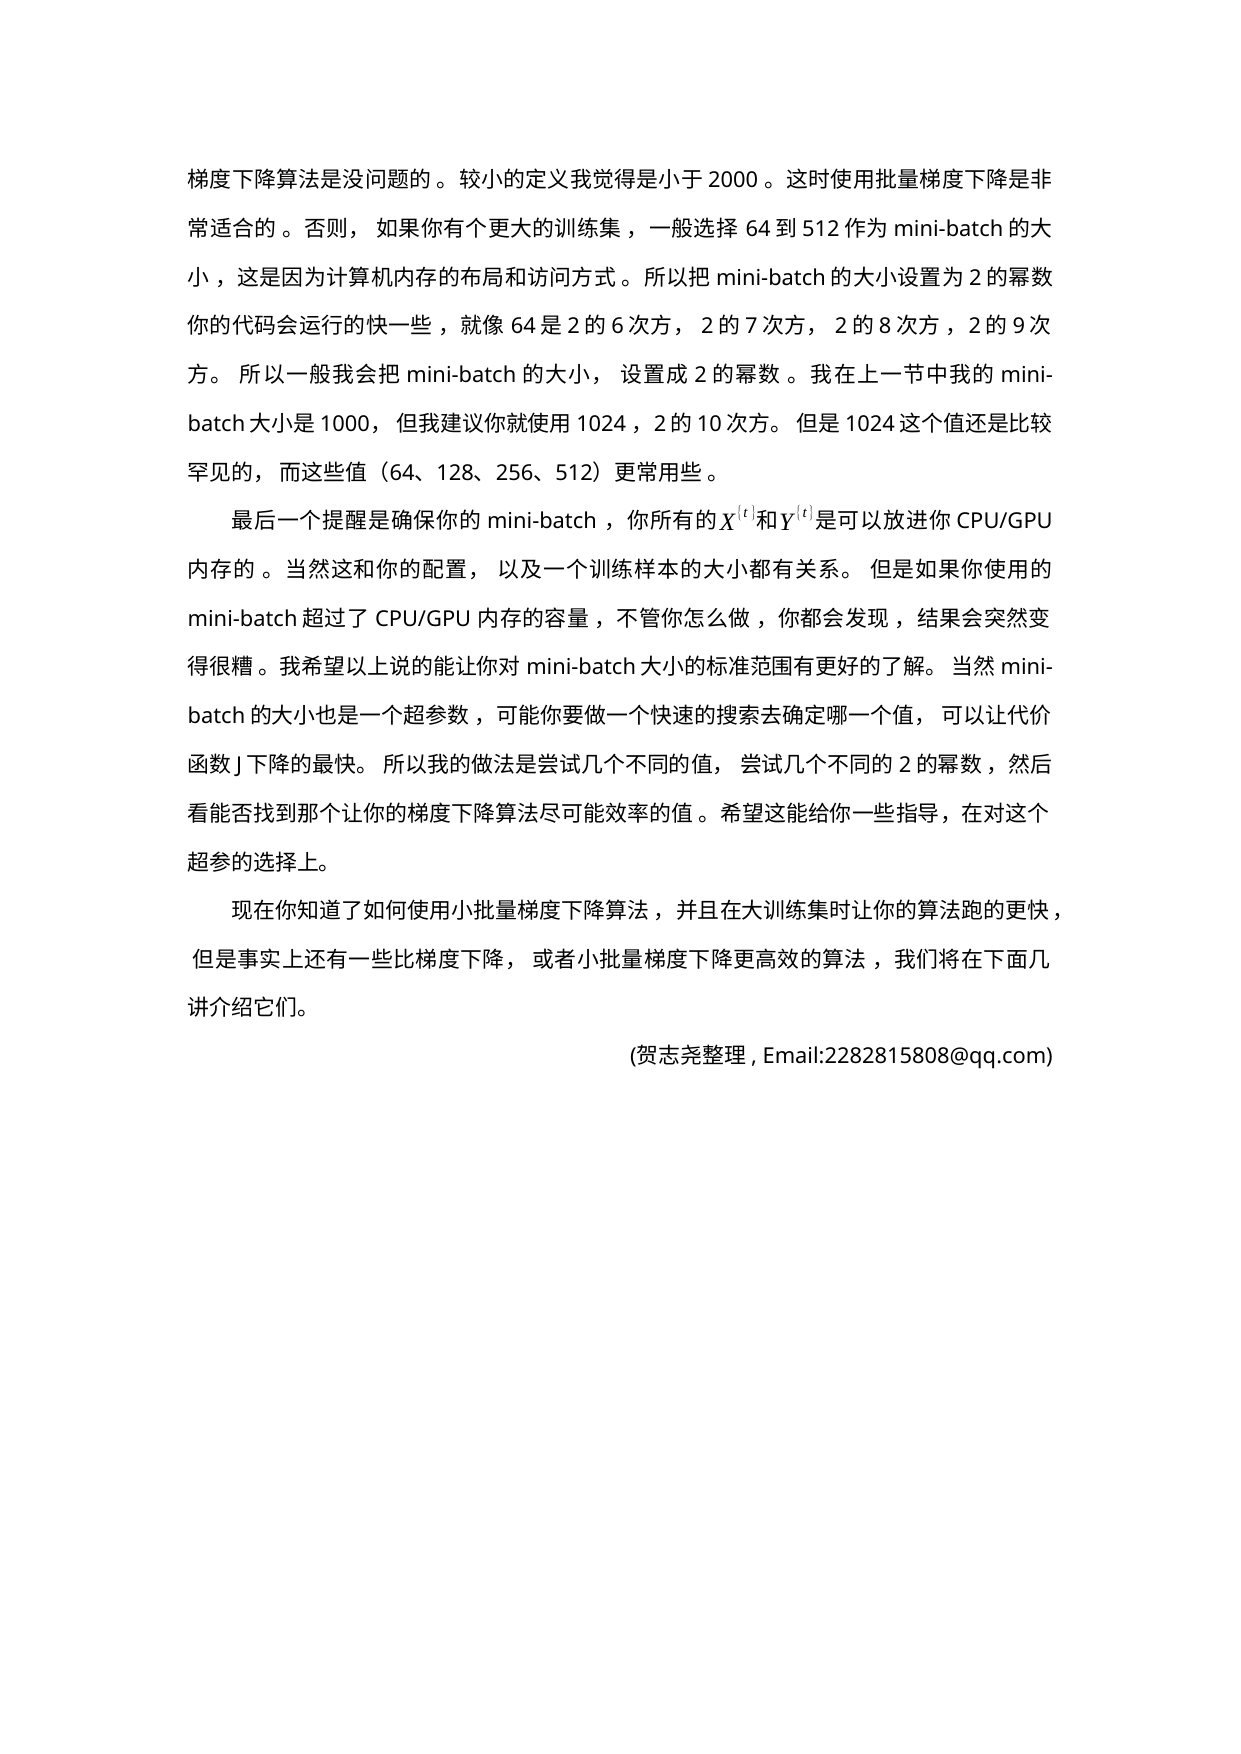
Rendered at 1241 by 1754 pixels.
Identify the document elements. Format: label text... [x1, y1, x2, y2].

list 现在你知道了如何使用小批量梯度下降算法 ，并且在大训练集时让你的算法跑的更快， 但是事实上还有一些比梯度下降， 或者小批量梯度下降更高效的算法 ，我们将在下面几讲介绍它们。 [187, 892, 1053, 1022]
list 最后一个提醒是确保你的mini-batch ，你所有的和是可以放进你CPU/GPU 内存的 。当然这和你的配置， 以及一个训练样本的大小都有关系。 但是如果你使用的mini-batch超过了 CPU/GPU 内存的容量 ，不管你怎么做 ，你都会发现 ，结果会突然变得很糟 。我希望以上说的能让你对 mini-batch大小的标准范围有更好的了解。 当然mini-batch的大小也是一个超参数 ，可能你要做一个快速的搜索去确定哪一个值， 可以让代价函数J下降的最快。 所以我的做法是尝试几个不同的值， 尝试几个不同的2的幂数 ，然后看能否找到那个让你的梯度下降算法尽可能效率的值 。希望这能给你一些指导，在对这个超参的选择上。 [187, 503, 1053, 877]
text (贺志尧整理 , Email:2282815808@qq.com) [187, 1038, 1053, 1071]
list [187, 162, 1053, 487]
